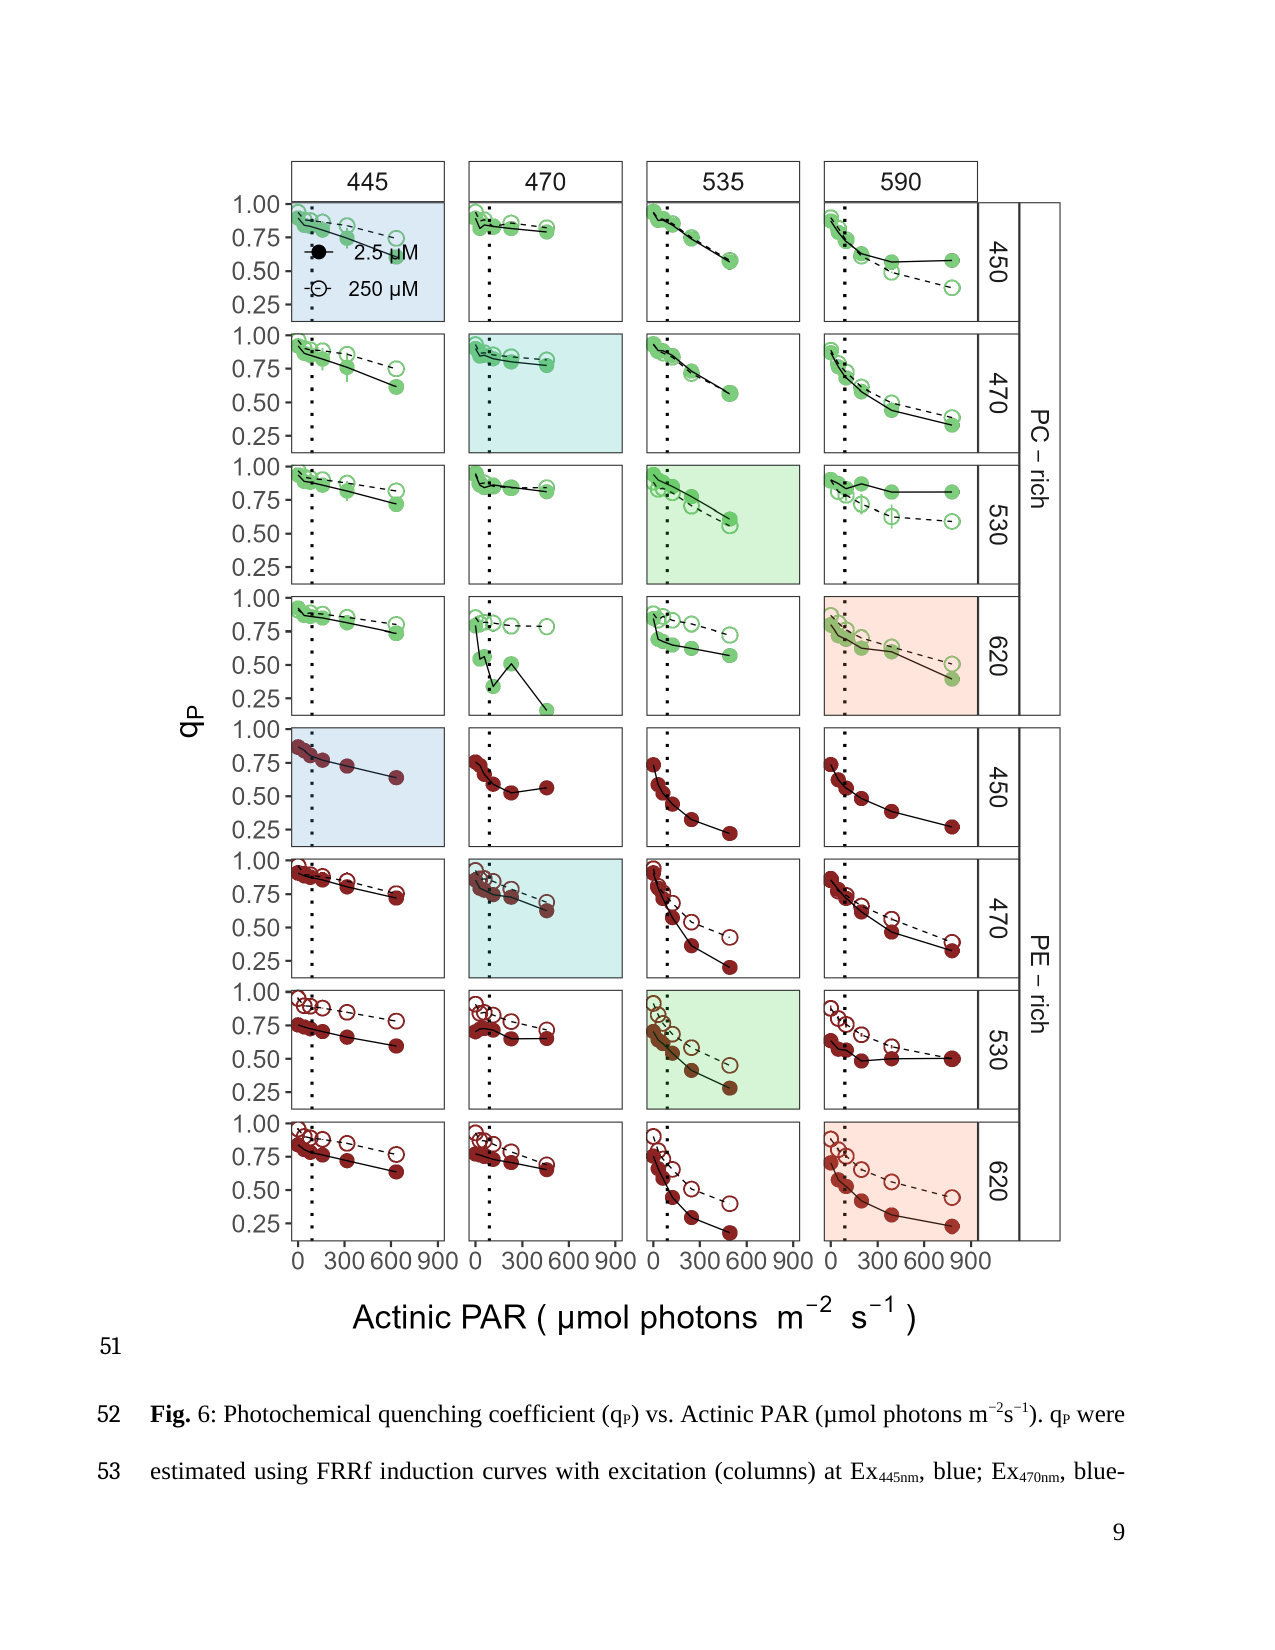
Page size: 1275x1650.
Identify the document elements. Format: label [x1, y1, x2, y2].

text [150, 1399, 1125, 1485]
picture [168, 150, 1072, 1354]
